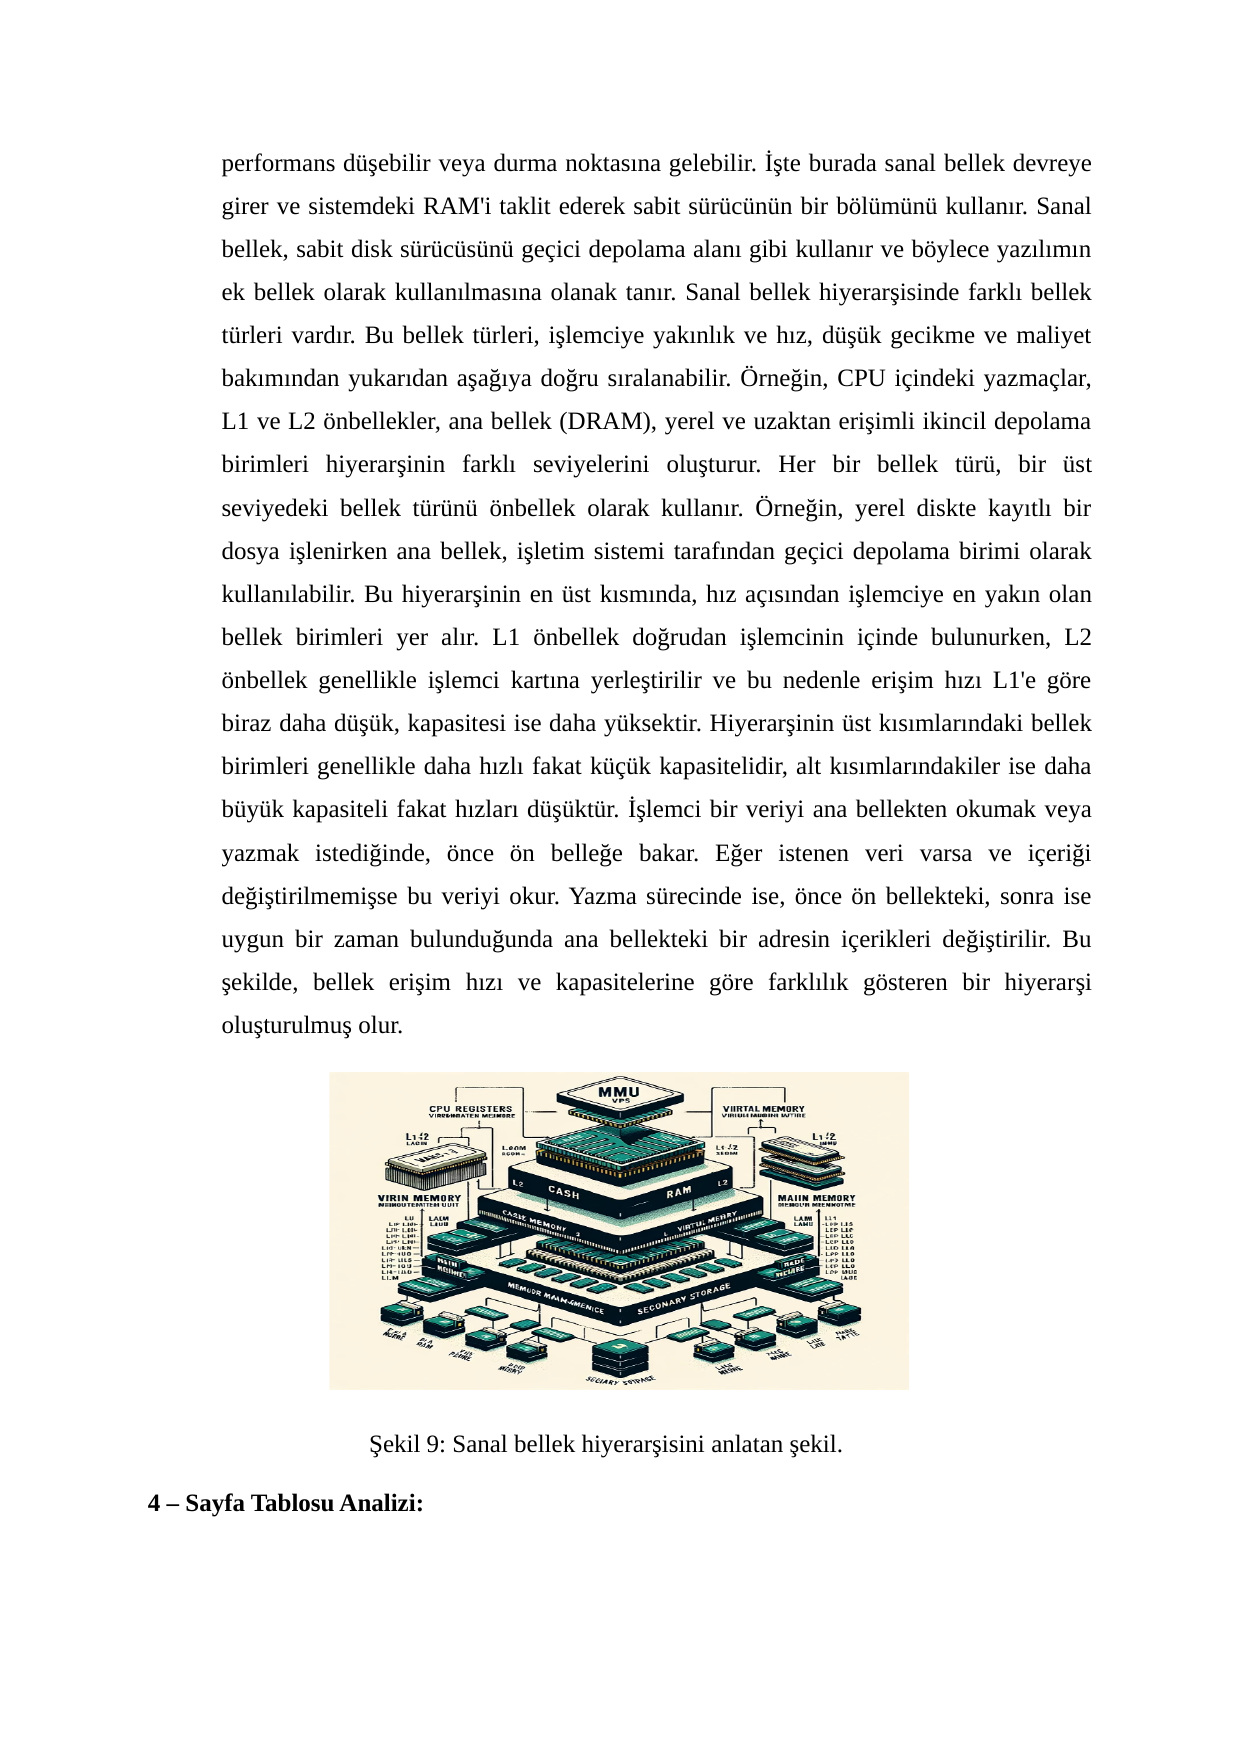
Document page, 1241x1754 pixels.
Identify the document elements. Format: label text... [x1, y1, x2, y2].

text 4 – Sayfa Tablosu Analizi: [148, 1488, 1093, 1517]
text Şekil 9: Sanal bellek hiyerarşisini anlatan şekil. [148, 1429, 1093, 1457]
picture [327, 1072, 909, 1388]
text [221, 148, 1093, 1039]
